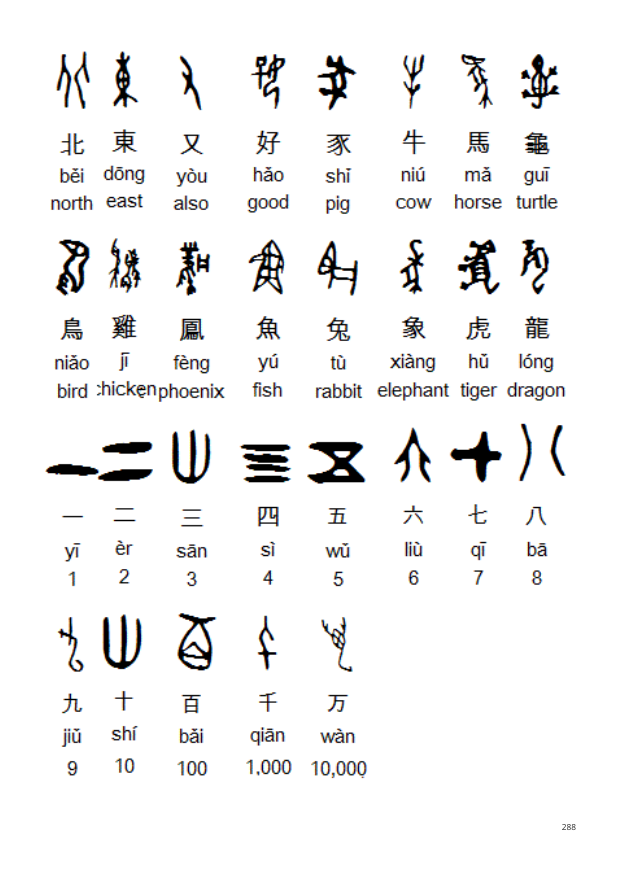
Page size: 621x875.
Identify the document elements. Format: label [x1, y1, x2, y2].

picture [44, 44, 576, 782]
